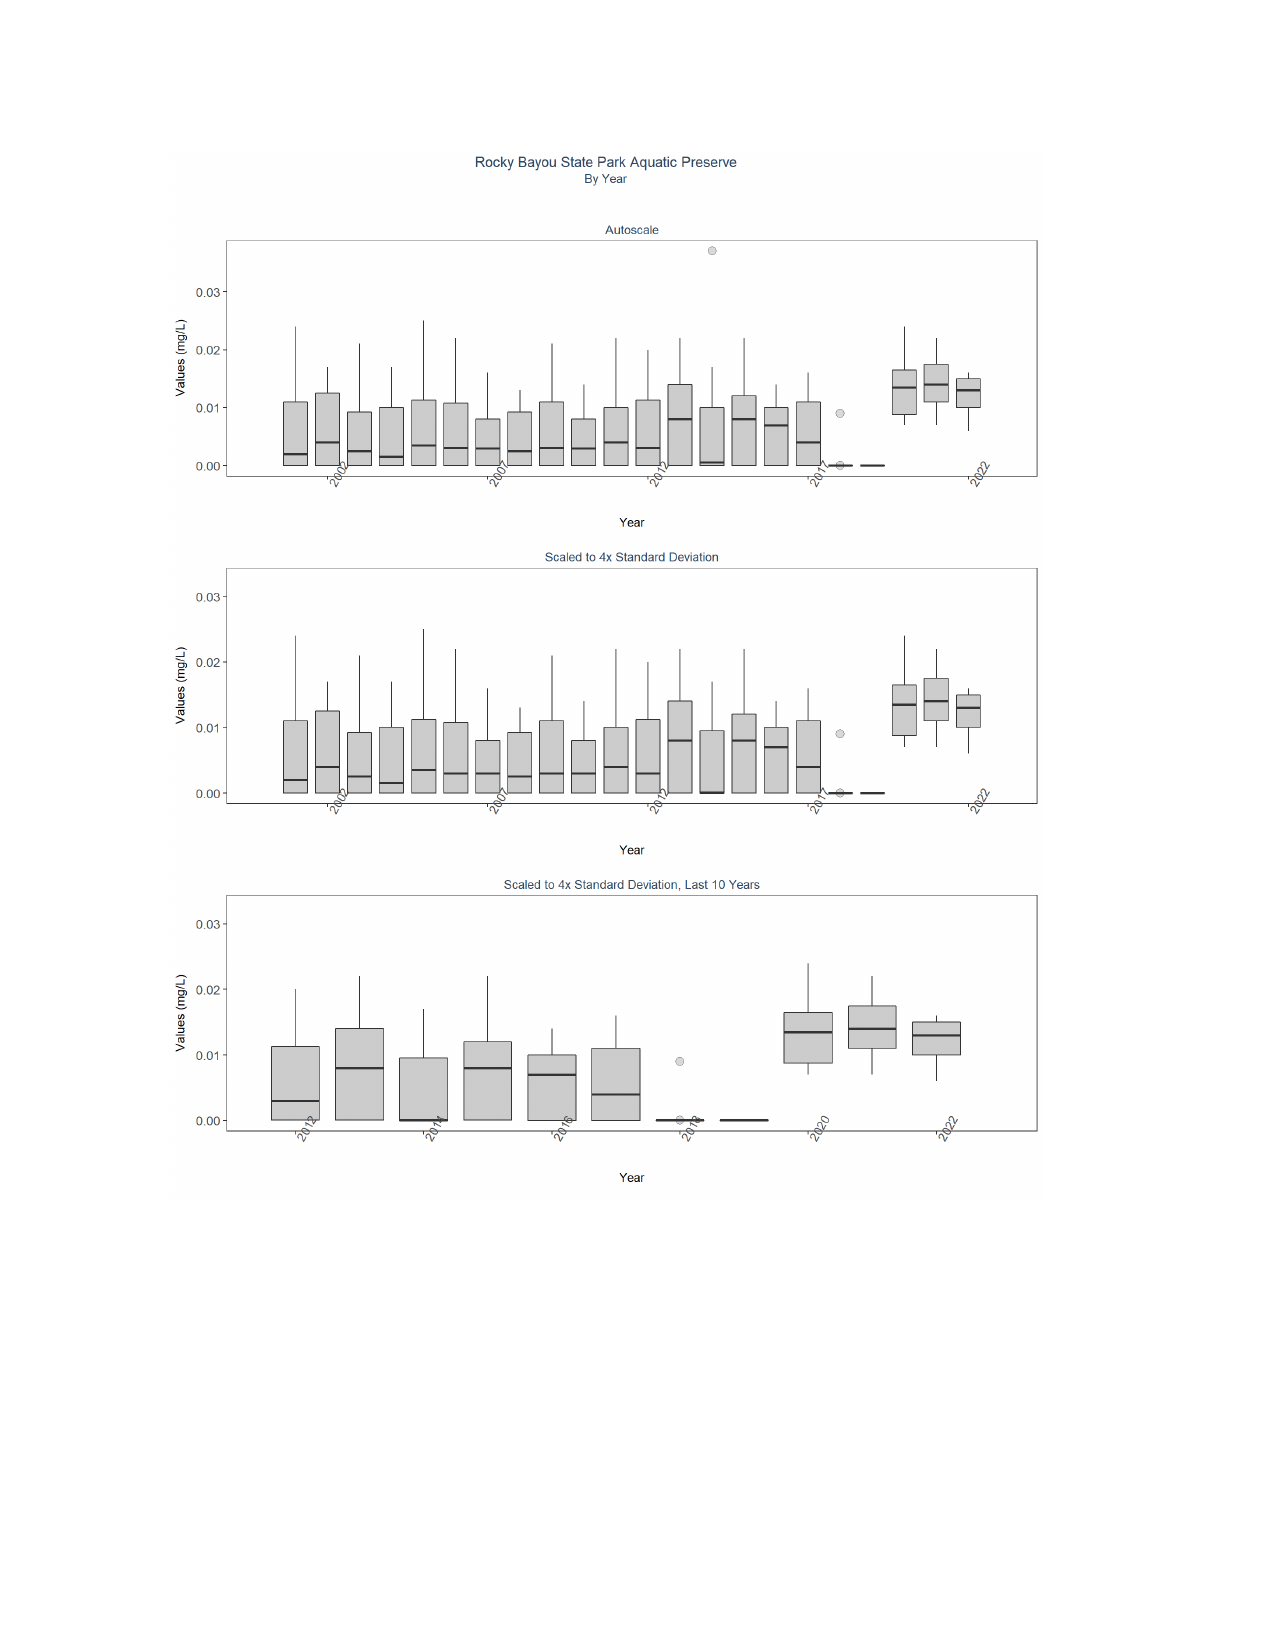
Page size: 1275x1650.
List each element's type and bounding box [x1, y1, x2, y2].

picture [168, 150, 1044, 1200]
